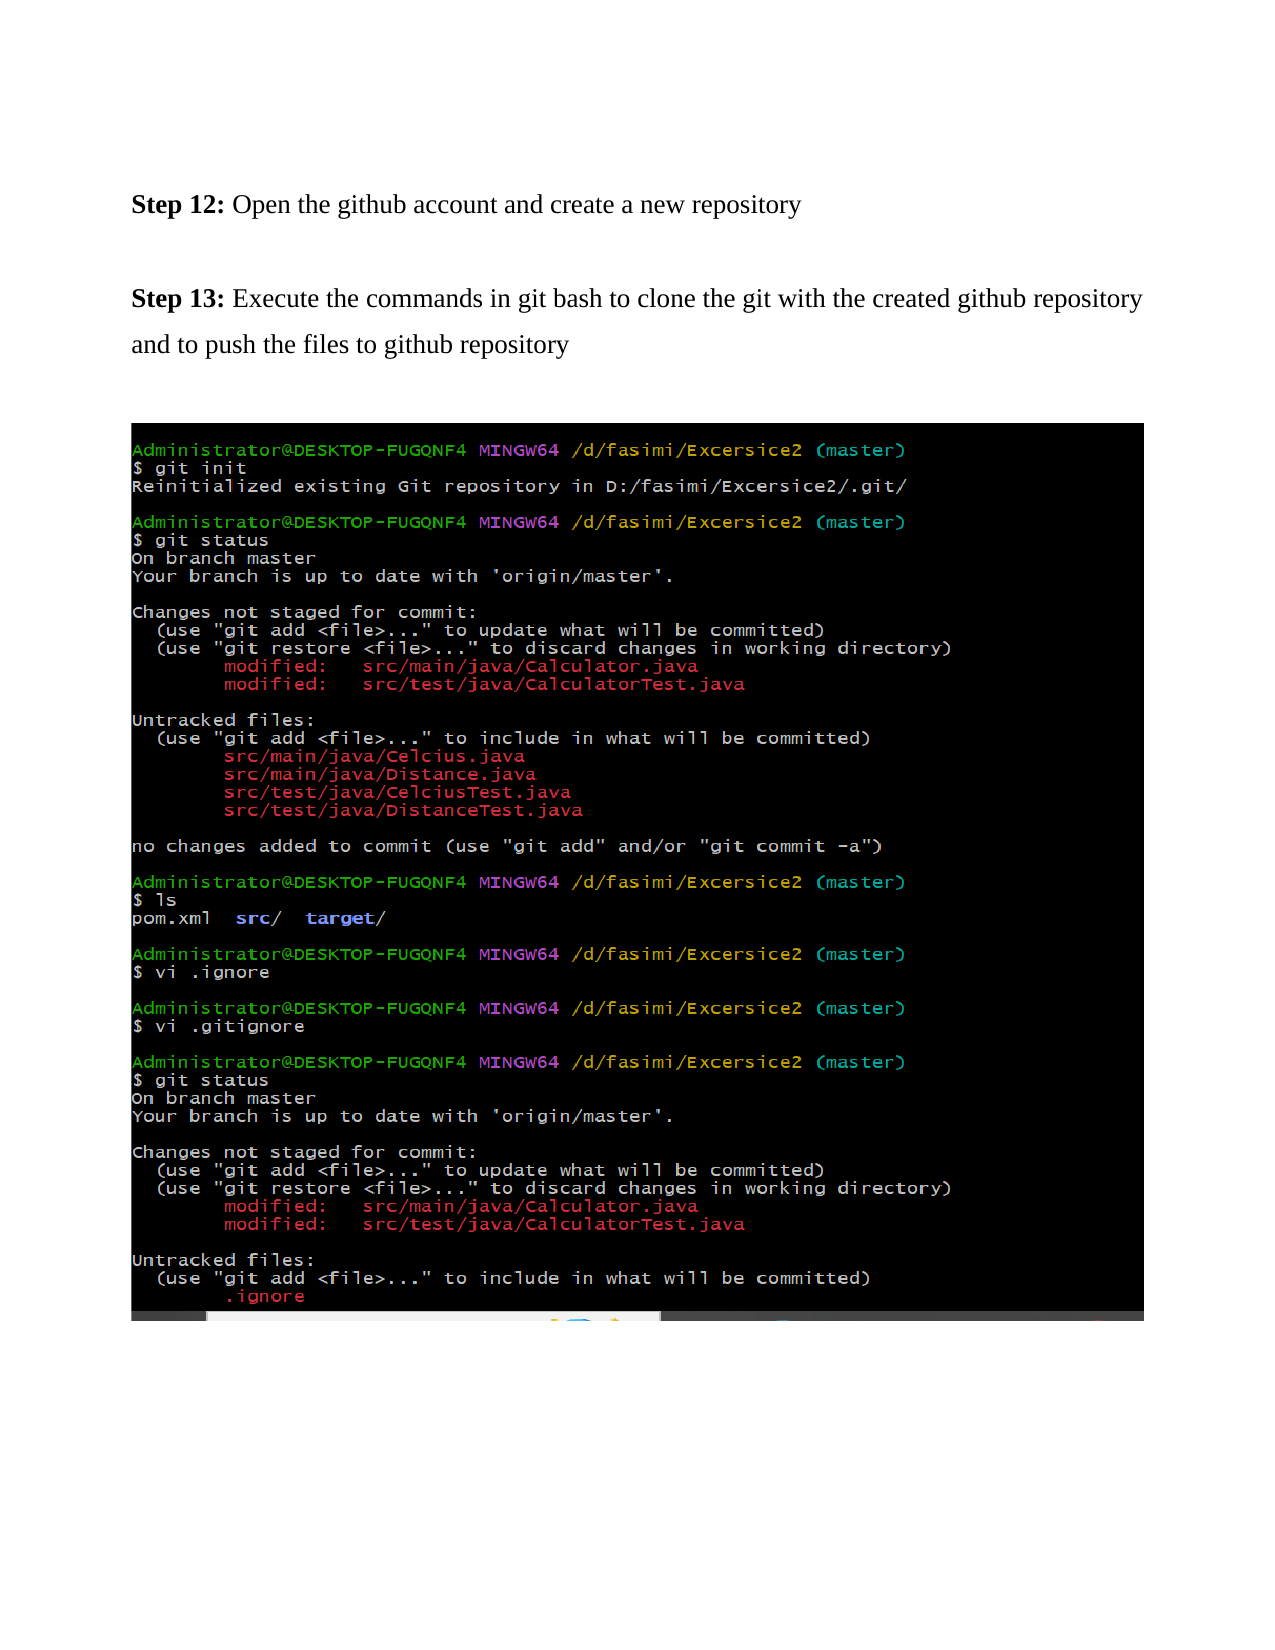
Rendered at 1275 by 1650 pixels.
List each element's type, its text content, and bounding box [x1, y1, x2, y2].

picture [131, 421, 1144, 1321]
text Step 12: Open the github account and create a new repository [131, 188, 1144, 219]
text Step 13: Execute the commands in git bash to clone the git with the created github repository and to push the files to github repository [131, 282, 1144, 359]
